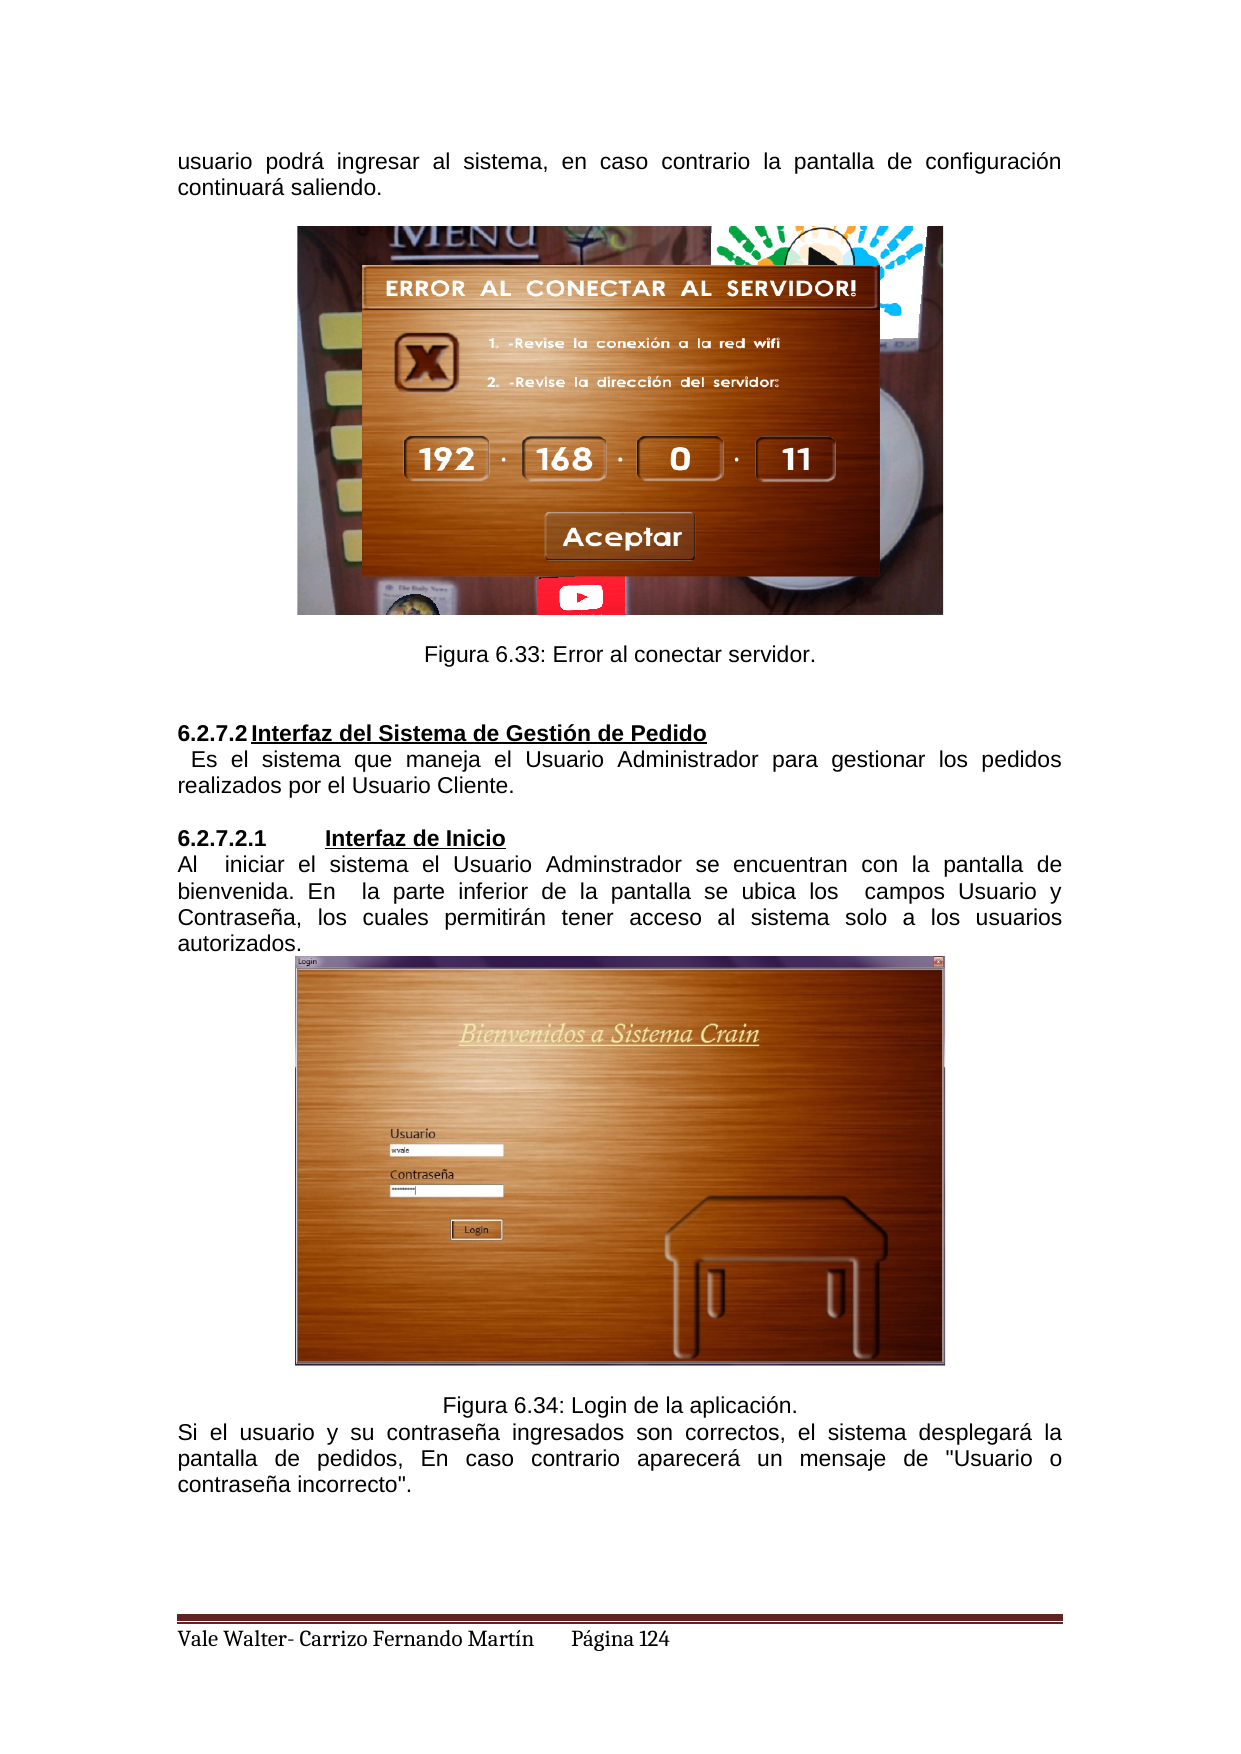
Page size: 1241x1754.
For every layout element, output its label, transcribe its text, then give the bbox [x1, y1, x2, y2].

text Figura 6.33: Error al conectar servidor. [177, 641, 1063, 667]
picture [295, 956, 946, 1366]
text Si el usuario y su contraseña ingresados son correctos, el sistema desplegará la pantalla de pedidos, En caso contrario aparecerá un mensaje de "Usuario o contraseña incorrecto". [177, 1418, 1063, 1498]
picture [297, 226, 944, 615]
text Es el sistema que maneja el Usuario Administrador para gestionar los pedidos realizados por el Usuario Cliente. [177, 746, 1063, 799]
list Interfaz del Sistema de Gestión de Pedido [177, 719, 1063, 746]
text Al iniciar el sistema el Usuario Adminstrador se encuentran con la pantalla de bienvenida. En la parte inferior de la pantalla se ubica los campos Usuario y Contraseña, los cuales permitirán tener acceso al sistema solo a los usuarios autorizados. [177, 851, 1063, 957]
list Interfaz de Inicio [177, 825, 1063, 851]
text Figura 6.34: Login de la aplicación. [177, 1392, 1063, 1418]
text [177, 148, 1063, 200]
